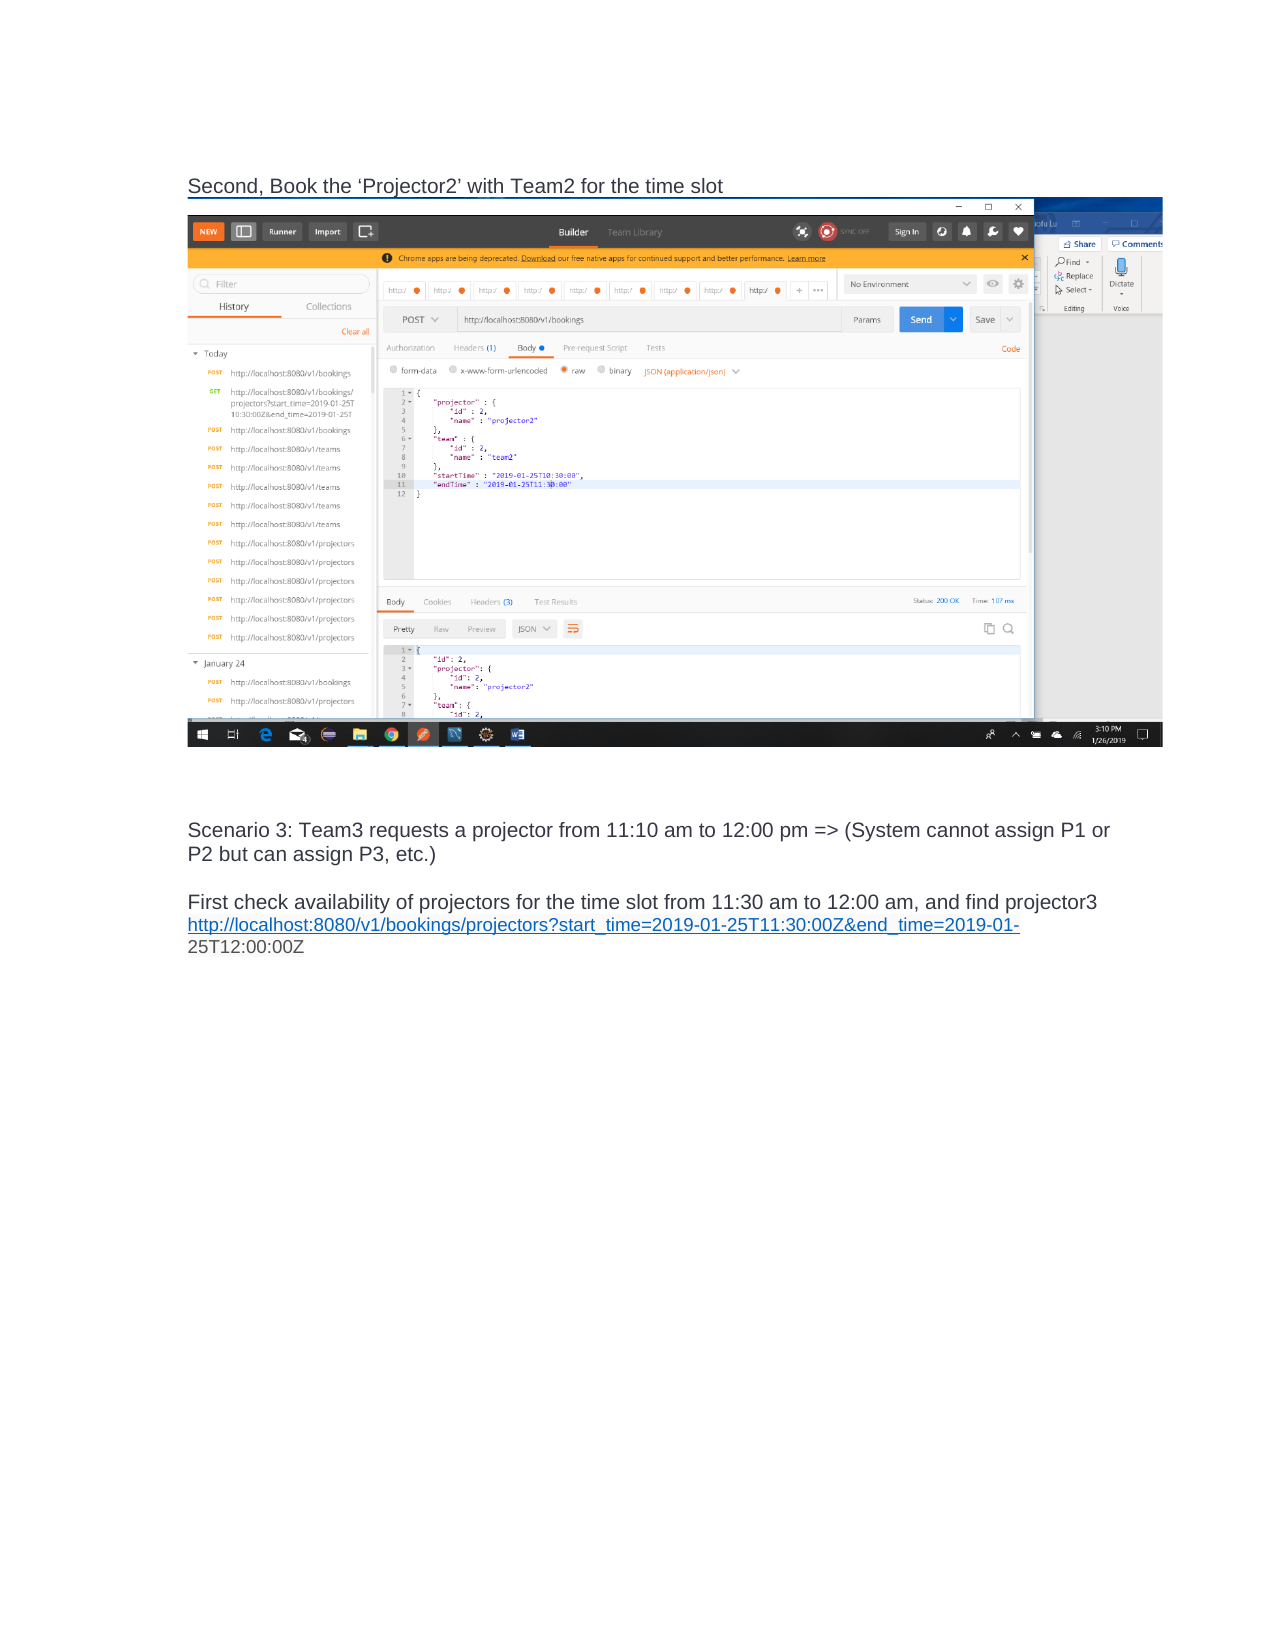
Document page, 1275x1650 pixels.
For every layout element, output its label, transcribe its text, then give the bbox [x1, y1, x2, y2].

text Second, Book the ‘Projector2’ with Team2 for the time slot [150, 174, 1125, 198]
text First check availability of projectors for the time slot from 11:30 am to 12:00 am, and find projector3 [150, 890, 1125, 914]
text Scenario 3: Team3 requests a projector from 11:10 am to 12:00 pm => (System cannot assign P1 or P2 but can assign P3, etc.) [187, 818, 1125, 866]
picture [187, 197, 1163, 747]
text http://localhost:8080/v1/bookings/projectors?start_time=2019-01-25T11:30:00Z&end_time=2019-01-25T12:00:00Z [304, 914, 1125, 957]
